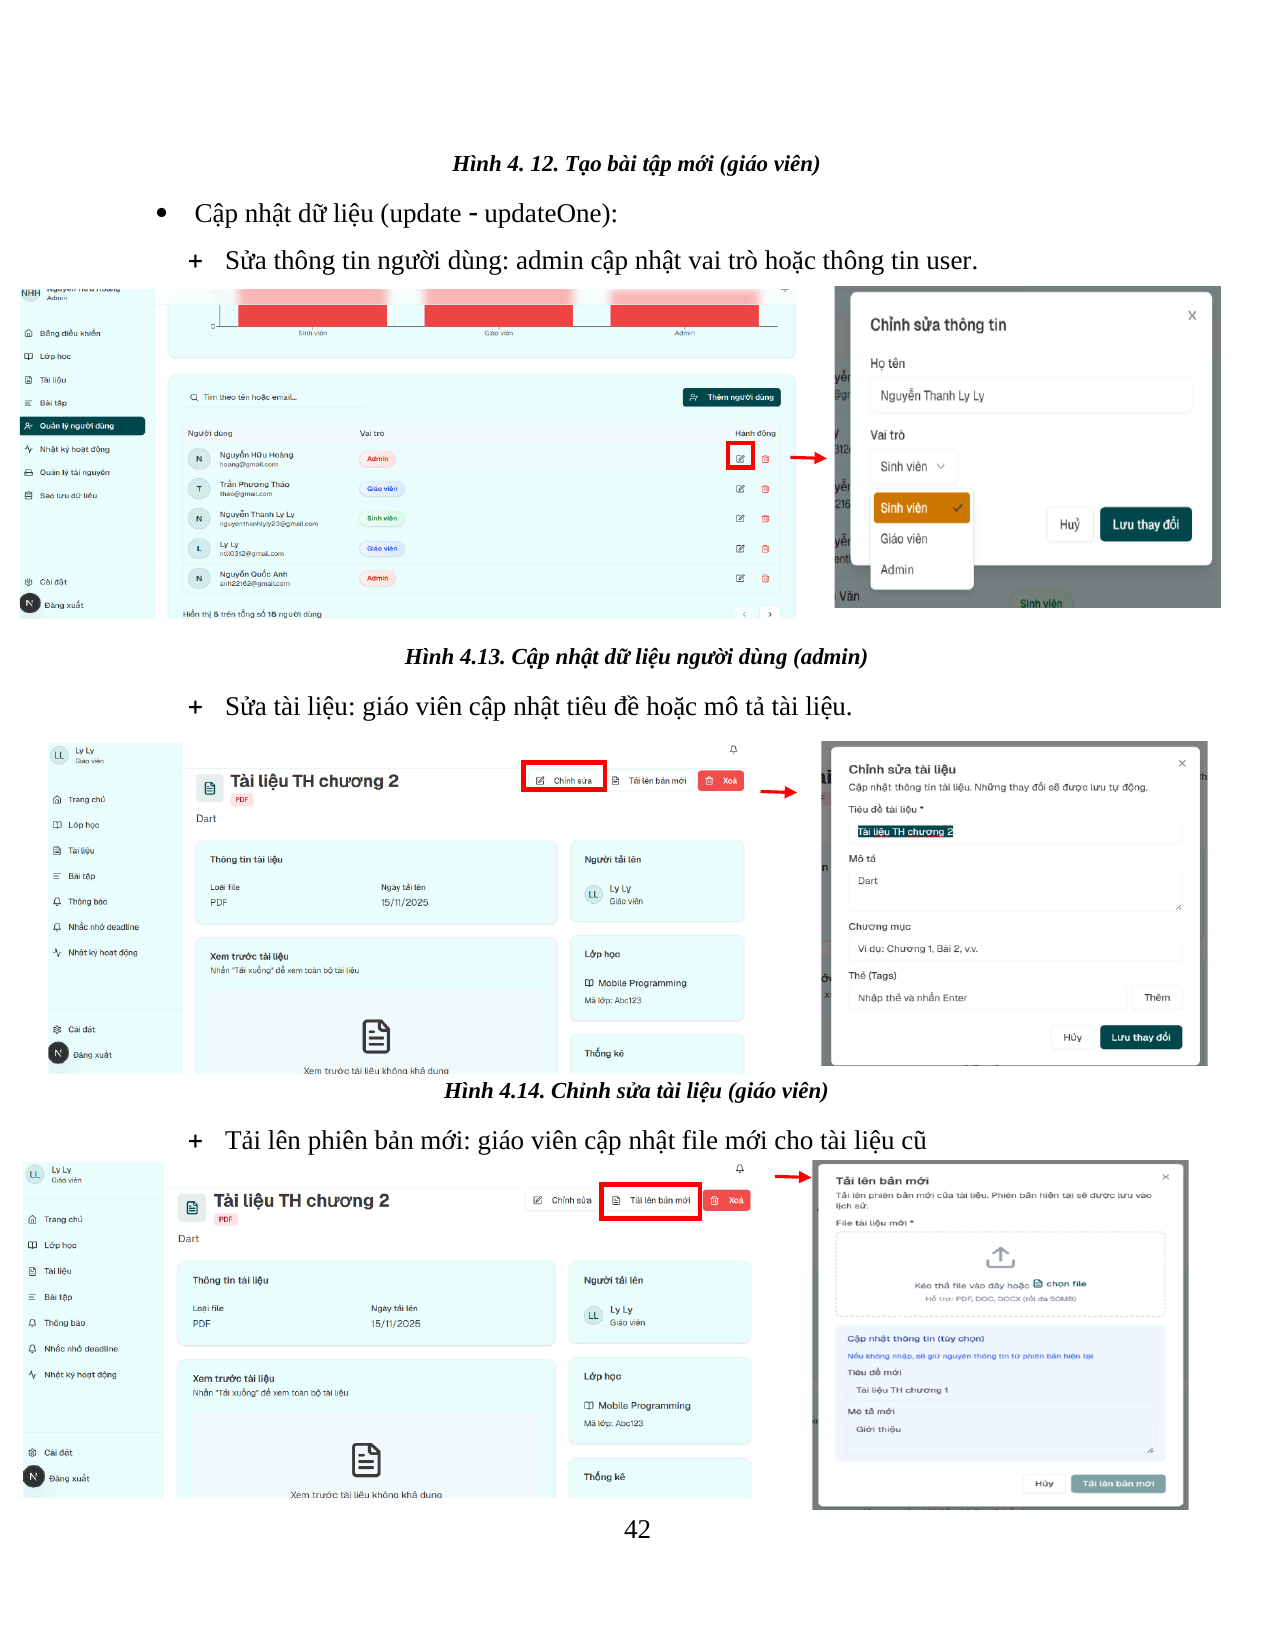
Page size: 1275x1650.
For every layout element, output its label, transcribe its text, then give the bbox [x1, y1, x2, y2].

picture [821, 741, 1208, 1066]
text Hình 4.13. Cập nhật dữ liệu người dùng (admin) [150, 643, 1125, 669]
picture [812, 1160, 1189, 1510]
list Sửa thông tin người dùng: admin cập nhật vai trò hoặc thông tin user. [187, 244, 1125, 275]
list Cập nhật dữ liệu (update updateOne): [157, 197, 1125, 228]
picture [48, 743, 750, 1074]
picture [19, 289, 797, 619]
picture [834, 286, 1221, 608]
list Sửa tài liệu: giáo viên cập nhật tiêu đề hoặc mô tả tài liệu. [187, 690, 1125, 721]
picture [23, 1162, 757, 1498]
list Tải lên phiên bản mới: giáo viên cập nhật file mới cho tài liệu cũ [187, 1124, 1125, 1155]
text Hình 4. 12. Tạo bài tập mới (giáo viên) [150, 150, 1125, 176]
